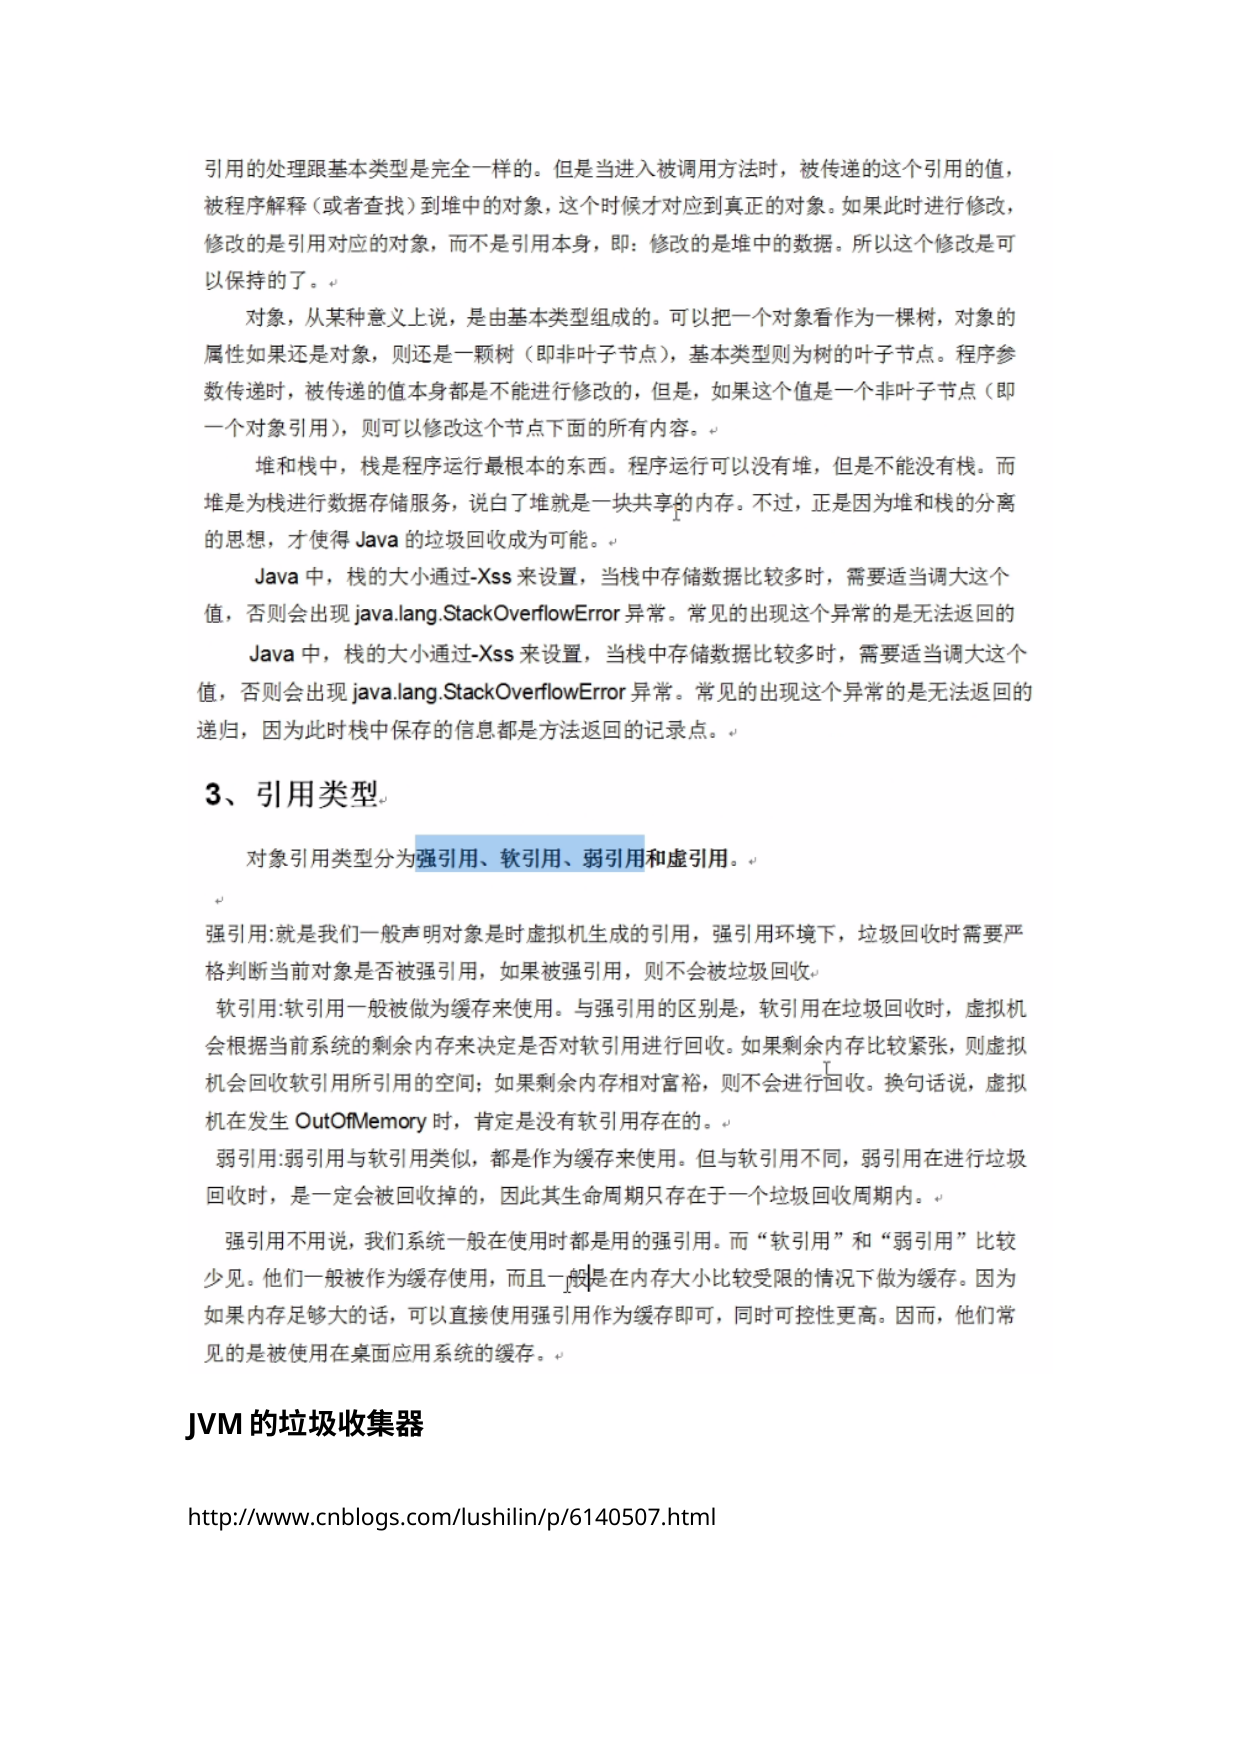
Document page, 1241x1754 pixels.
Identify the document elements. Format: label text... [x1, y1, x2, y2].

text http://www.cnblogs.com/lushilin/p/6140507.html [187, 1501, 1053, 1532]
picture [187, 150, 1053, 1374]
subtitle JVM的垃圾收集器 [187, 1401, 1053, 1443]
